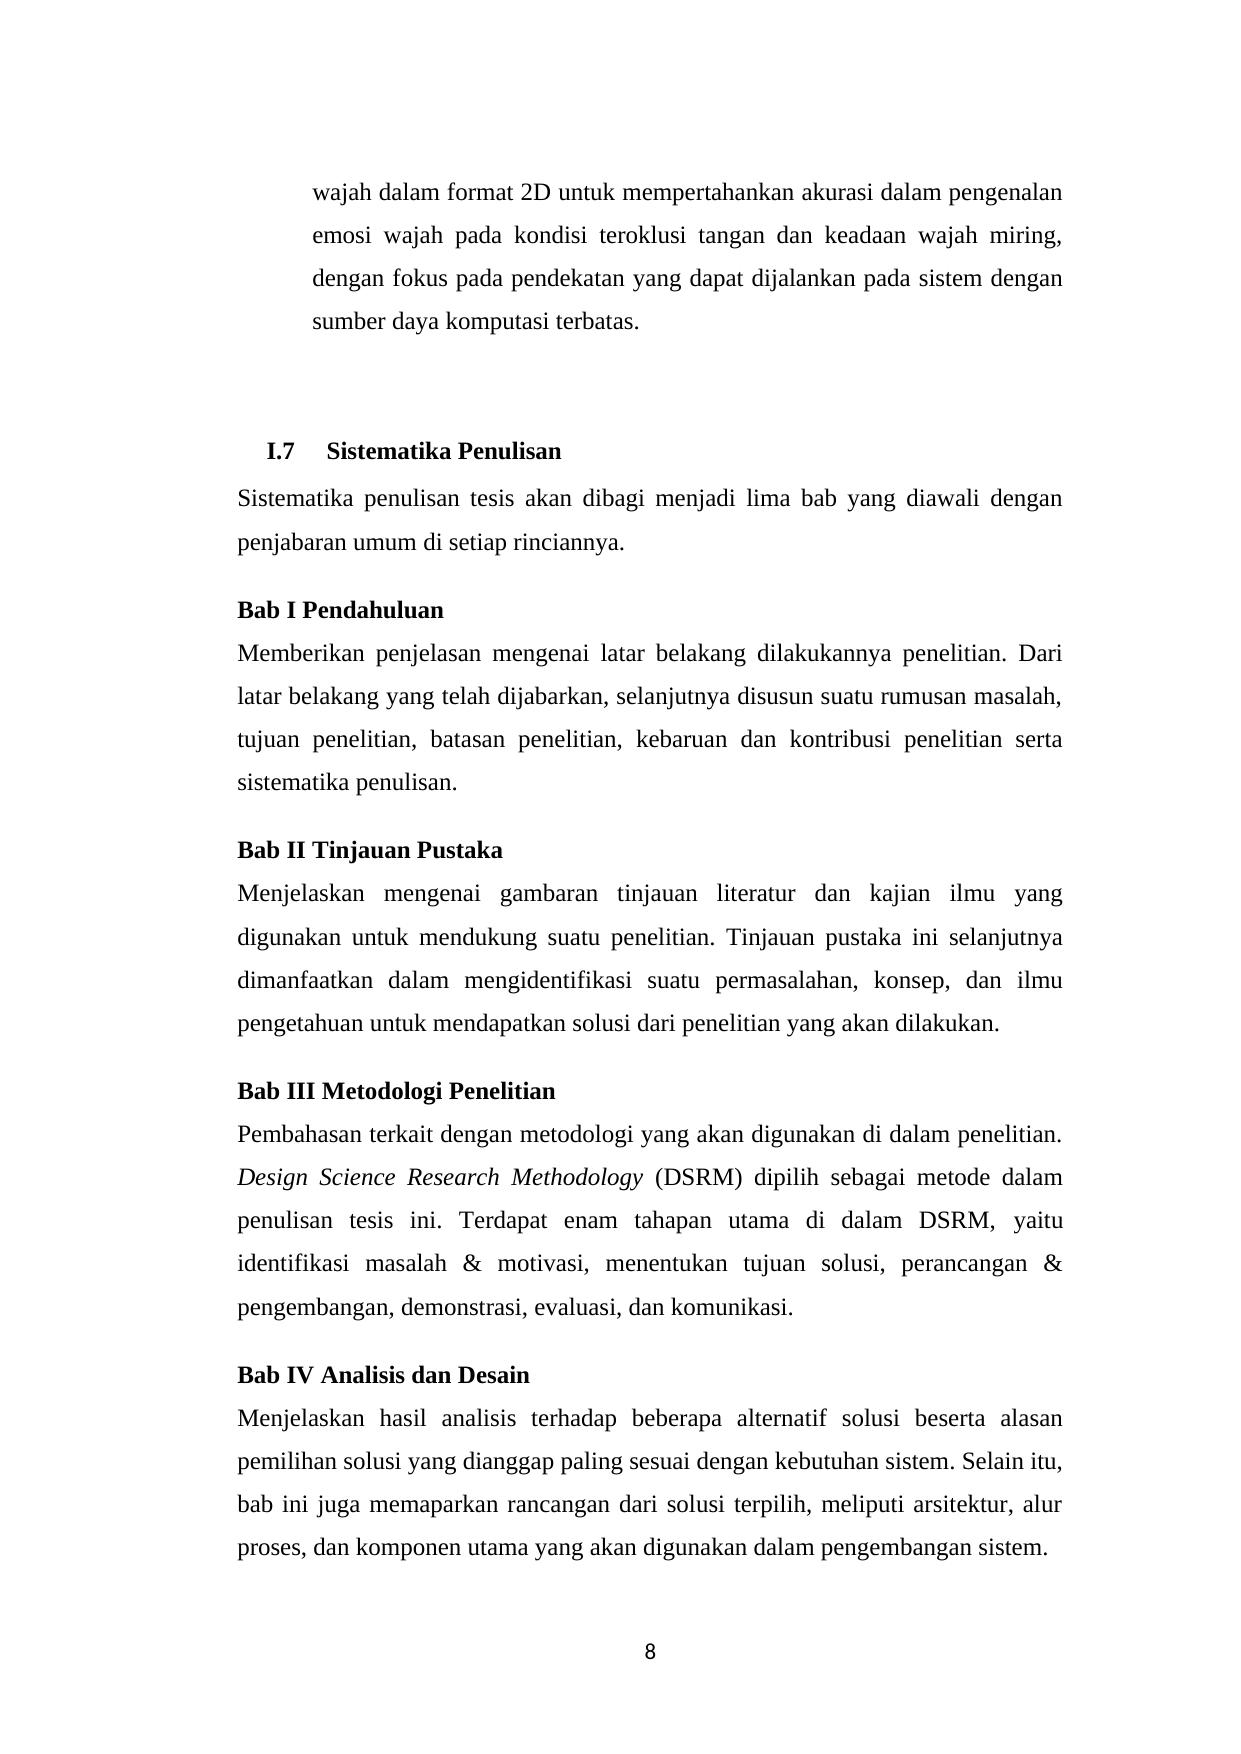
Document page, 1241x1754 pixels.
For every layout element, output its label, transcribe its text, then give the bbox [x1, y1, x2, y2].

text Bab IV Analisis dan Desain [237, 1360, 1063, 1388]
text Bab II Tinjauan Pustaka [237, 835, 1063, 864]
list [274, 177, 1063, 335]
list Sistematika Penulisan [266, 436, 1063, 464]
text Memberikan penjelasan mengenai latar belakang dilakukannya penelitian. Dari latar belakang yang telah dijabarkan, selanjutnya disusun suatu rumusan masalah, tujuan penelitian, batasan penelitian, kebaruan dan kontribusi penelitian serta sistematika penulisan. [237, 638, 1063, 796]
text Sistematika penulisan tesis akan dibagi menjadi lima bab yang diawali dengan penjabaran umum di setiap rinciannya. [237, 483, 1063, 555]
text Bab III Metodologi Penelitian [237, 1076, 1063, 1105]
text Menjelaskan hasil analisis terhadap beberapa alternatif solusi beserta alasan pemilihan solusi yang dianggap paling sesuai dengan kebutuhan sistem. Selain itu, bab ini juga memaparkan rancangan dari solusi terpilih, meliputi arsitektur, alur proses, dan komponen utama yang akan digunakan dalam pengembangan sistem. [237, 1403, 1063, 1561]
text Bab I Pendahuluan [237, 595, 1063, 623]
text Menjelaskan mengenai gambaran tinjauan literatur dan kajian ilmu yang digunakan untuk mendukung suatu penelitian. Tinjauan pustaka ini selanjutnya dimanfaatkan dalam mengidentifikasi suatu permasalahan, konsep, dan ilmu pengetahuan untuk mendapatkan solusi dari penelitian yang akan dilakukan. [237, 878, 1063, 1037]
text Pembahasan terkait dengan metodologi yang akan digunakan di dalam penelitian. Design Science Research Methodology (DSRM) dipilih sebagai metode dalam penulisan tesis ini. Terdapat enam tahapan utama di dalam DSRM, yaitu identifikasi masalah & motivasi, menentukan tujuan solusi, perancangan & pengembangan, demonstrasi, evaluasi, dan komunikasi. [237, 1119, 1063, 1320]
